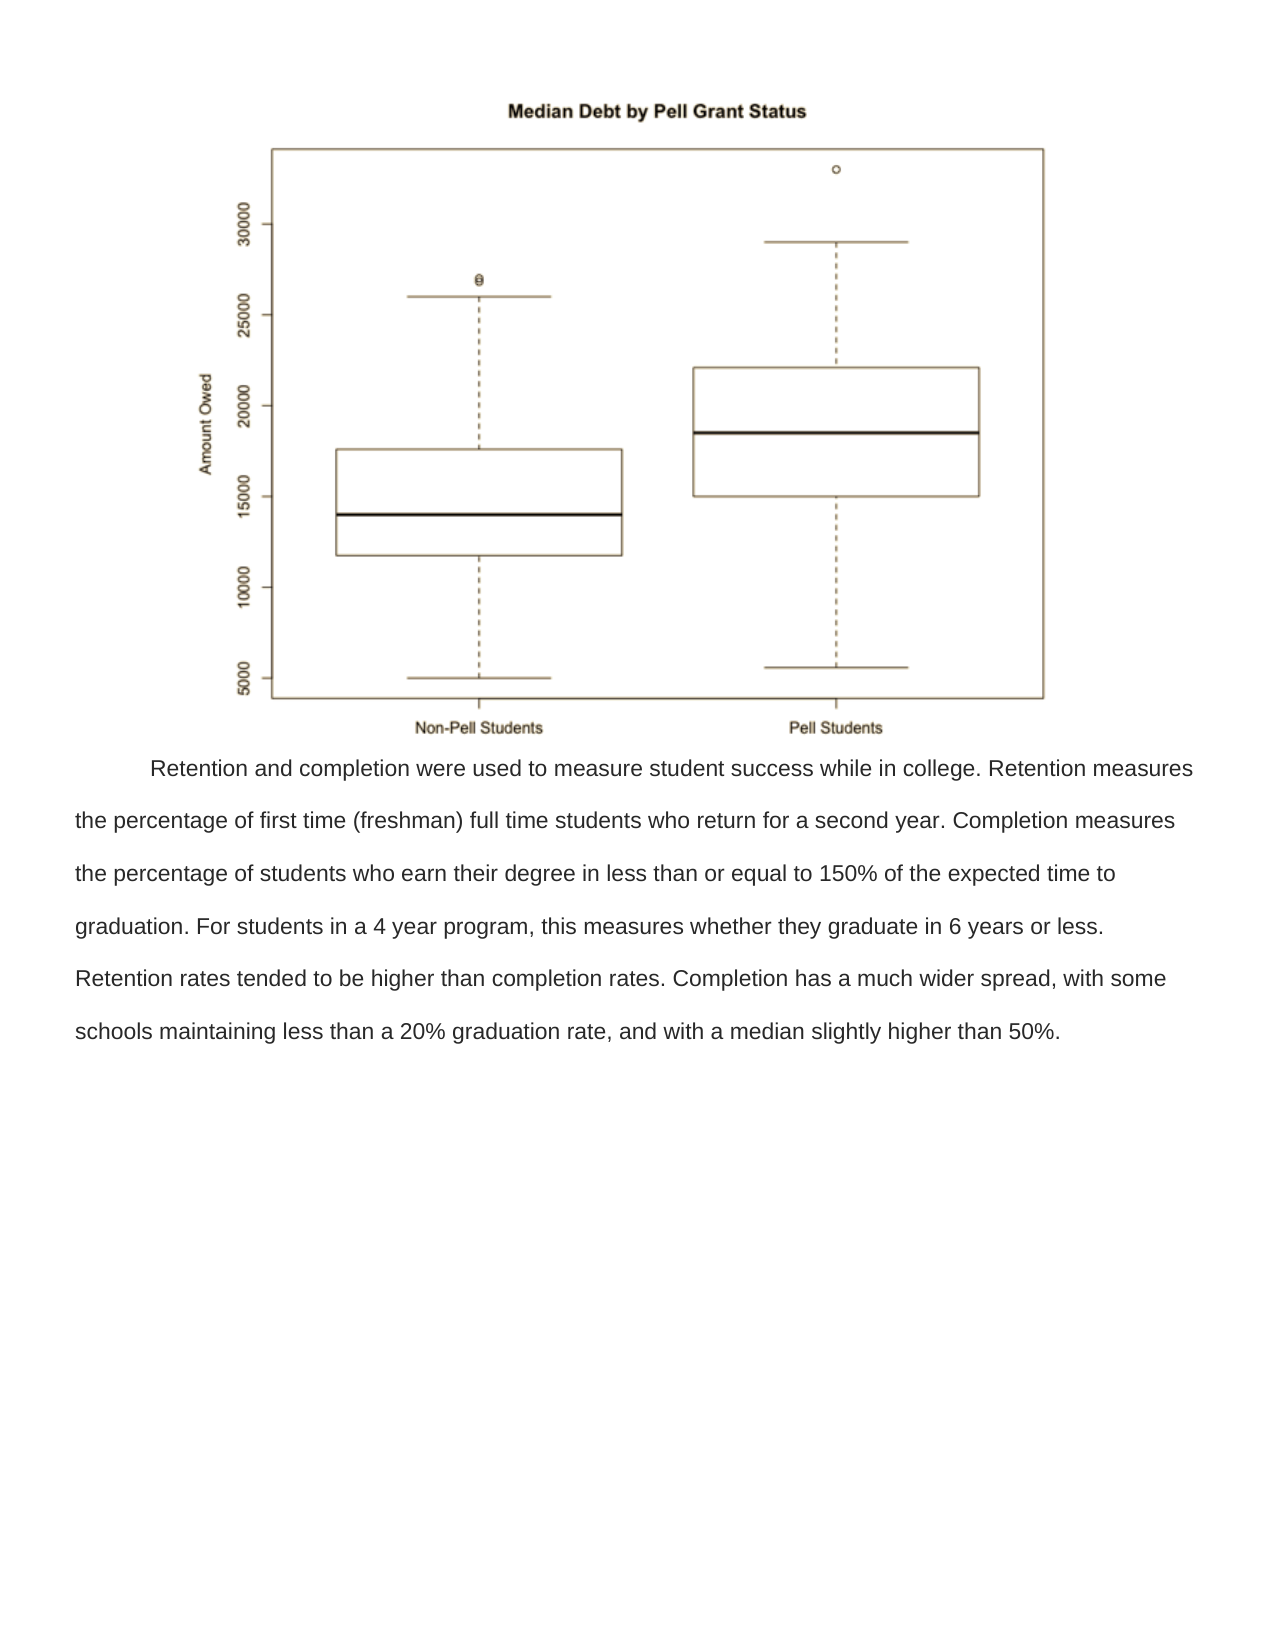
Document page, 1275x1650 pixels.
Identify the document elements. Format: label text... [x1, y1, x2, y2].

picture [194, 75, 1080, 751]
text Retention and completion were used to measure student success while in college. Retention measures the percentage of first time (freshman) full time students who return for a second year. Completion measures the percentage of students who earn their degree in less than or equal to 150% of the expected time to graduation. For students in a 4 year program, this measures whether they graduate in 6 years or less. Retention rates tended to be higher than completion rates. Completion has a much wider spread, with some schools maintaining less than a 20% graduation rate, and with a median slightly higher than 50%. [75, 754, 1200, 1044]
